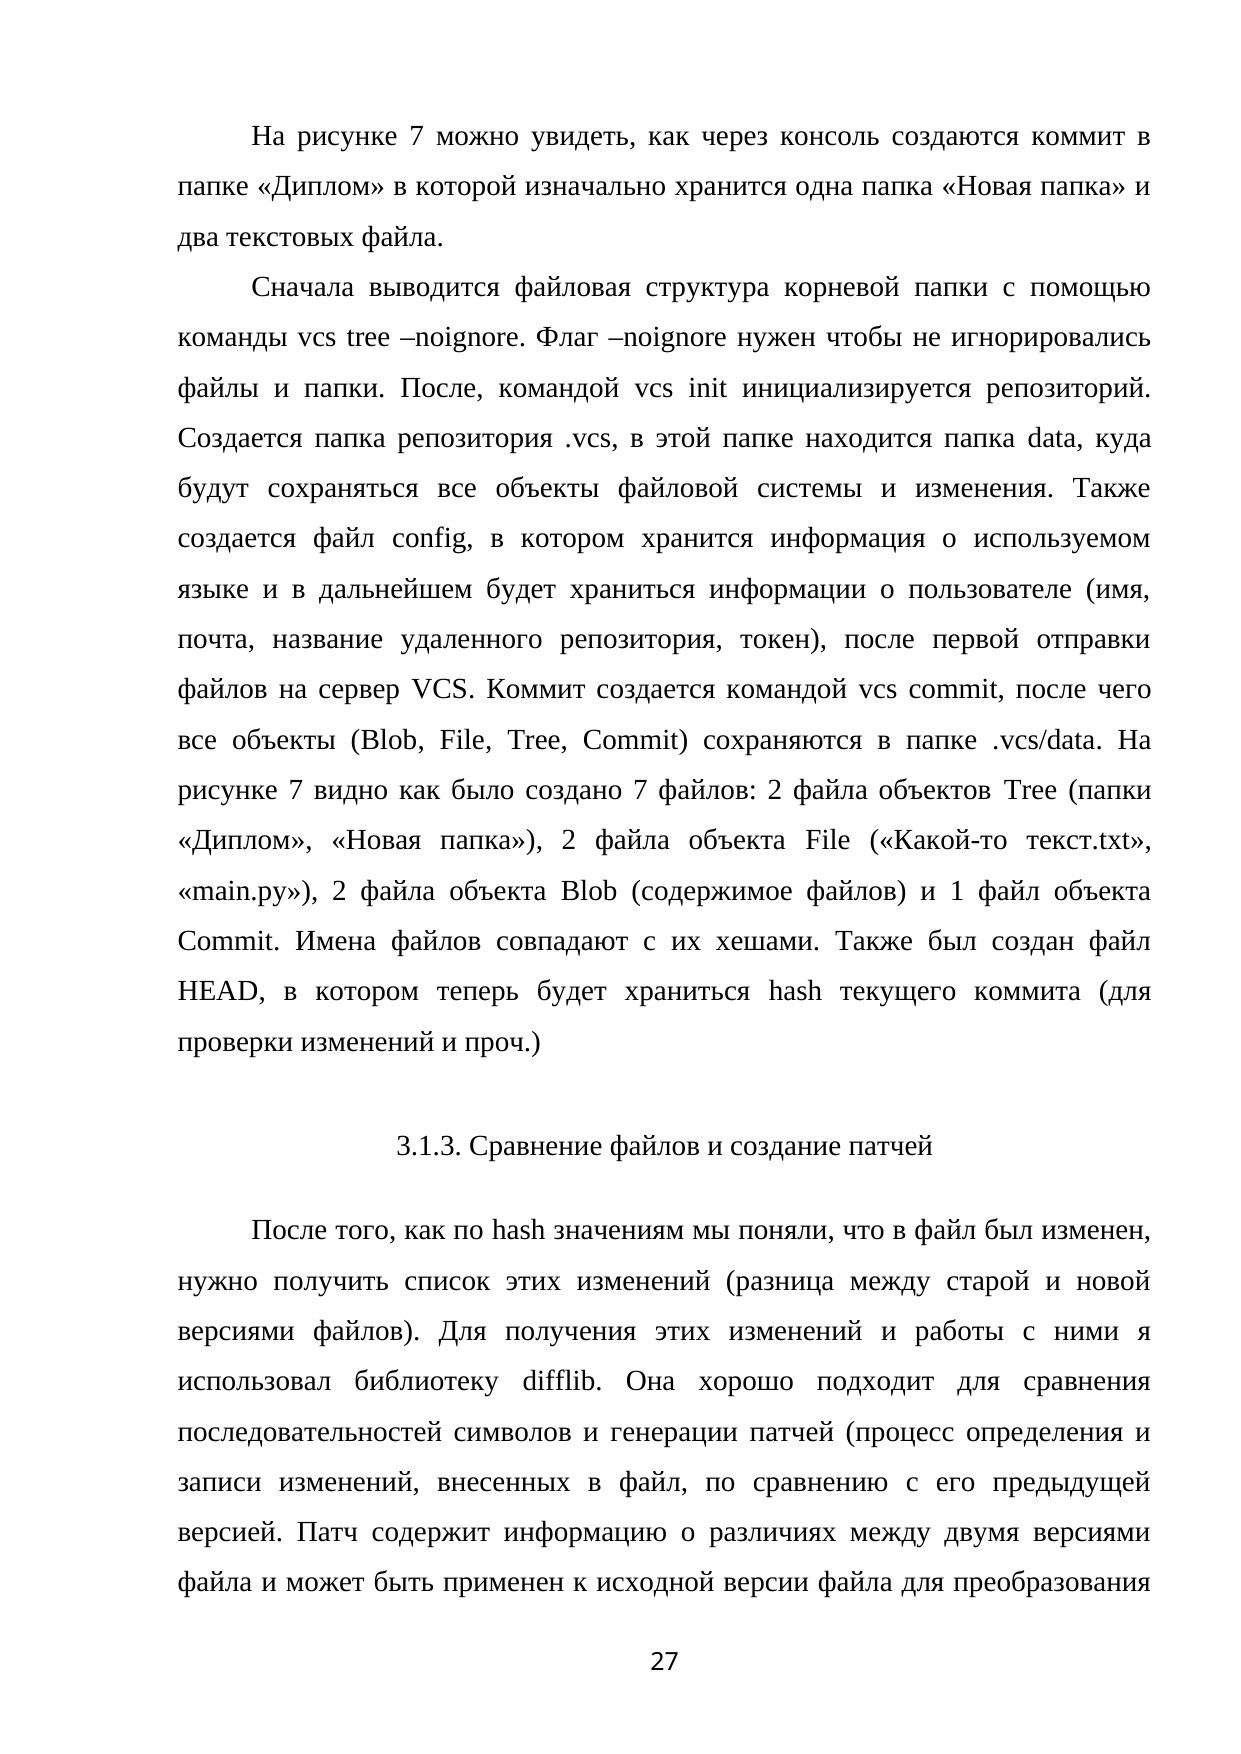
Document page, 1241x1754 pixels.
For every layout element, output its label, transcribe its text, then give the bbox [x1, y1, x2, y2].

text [177, 1212, 1152, 1598]
text Сначала выводится файловая структура корневой папки с помощью команды vcs tree –noignore. Флаг –noignore нужен чтобы не игнорировались файлы и папки. После, командой vcs init инициализируется репозиторий. Создается папка репозитория .vcs, в этой папке находится папка data, куда будут сохраняться все объекты файловой системы и изменения. Также создается файл config, в котором хранится информация о используемом языке и в дальнейшем будет храниться информации о пользователе (имя, почта, название удаленного репозитория, токен), после первой отправки файлов на сервер VCS. Коммит создается командой vcs commit, после чего все объекты (Blob, File, Tree, Commit) сохраняются в папке .vcs/data. На рисунке 7 видно как было создано 7 файлов: 2 файла объектов Tree (папки «Диплом», «Новая папка»), 2 файла объекта File («Какой-то текст.txt», «main.py»), 2 файла объекта Blob (содержимое файлов) и 1 файл объекта Commit. Имена файлов совпадают с их хешами. Также был создан файл HEAD, в котором теперь будет храниться hash текущего коммита (для проверки изменений и проч.) [177, 269, 1152, 1057]
subtitle 3.1.3. Сравнение файлов и создание патчей [177, 1128, 1152, 1162]
text На рисунке 7 можно увидеть, как через консоль создаются коммит в папке «Диплом» в которой изначально хранится одна папка «Новая папка» и два текстовых файла. [177, 118, 1152, 252]
